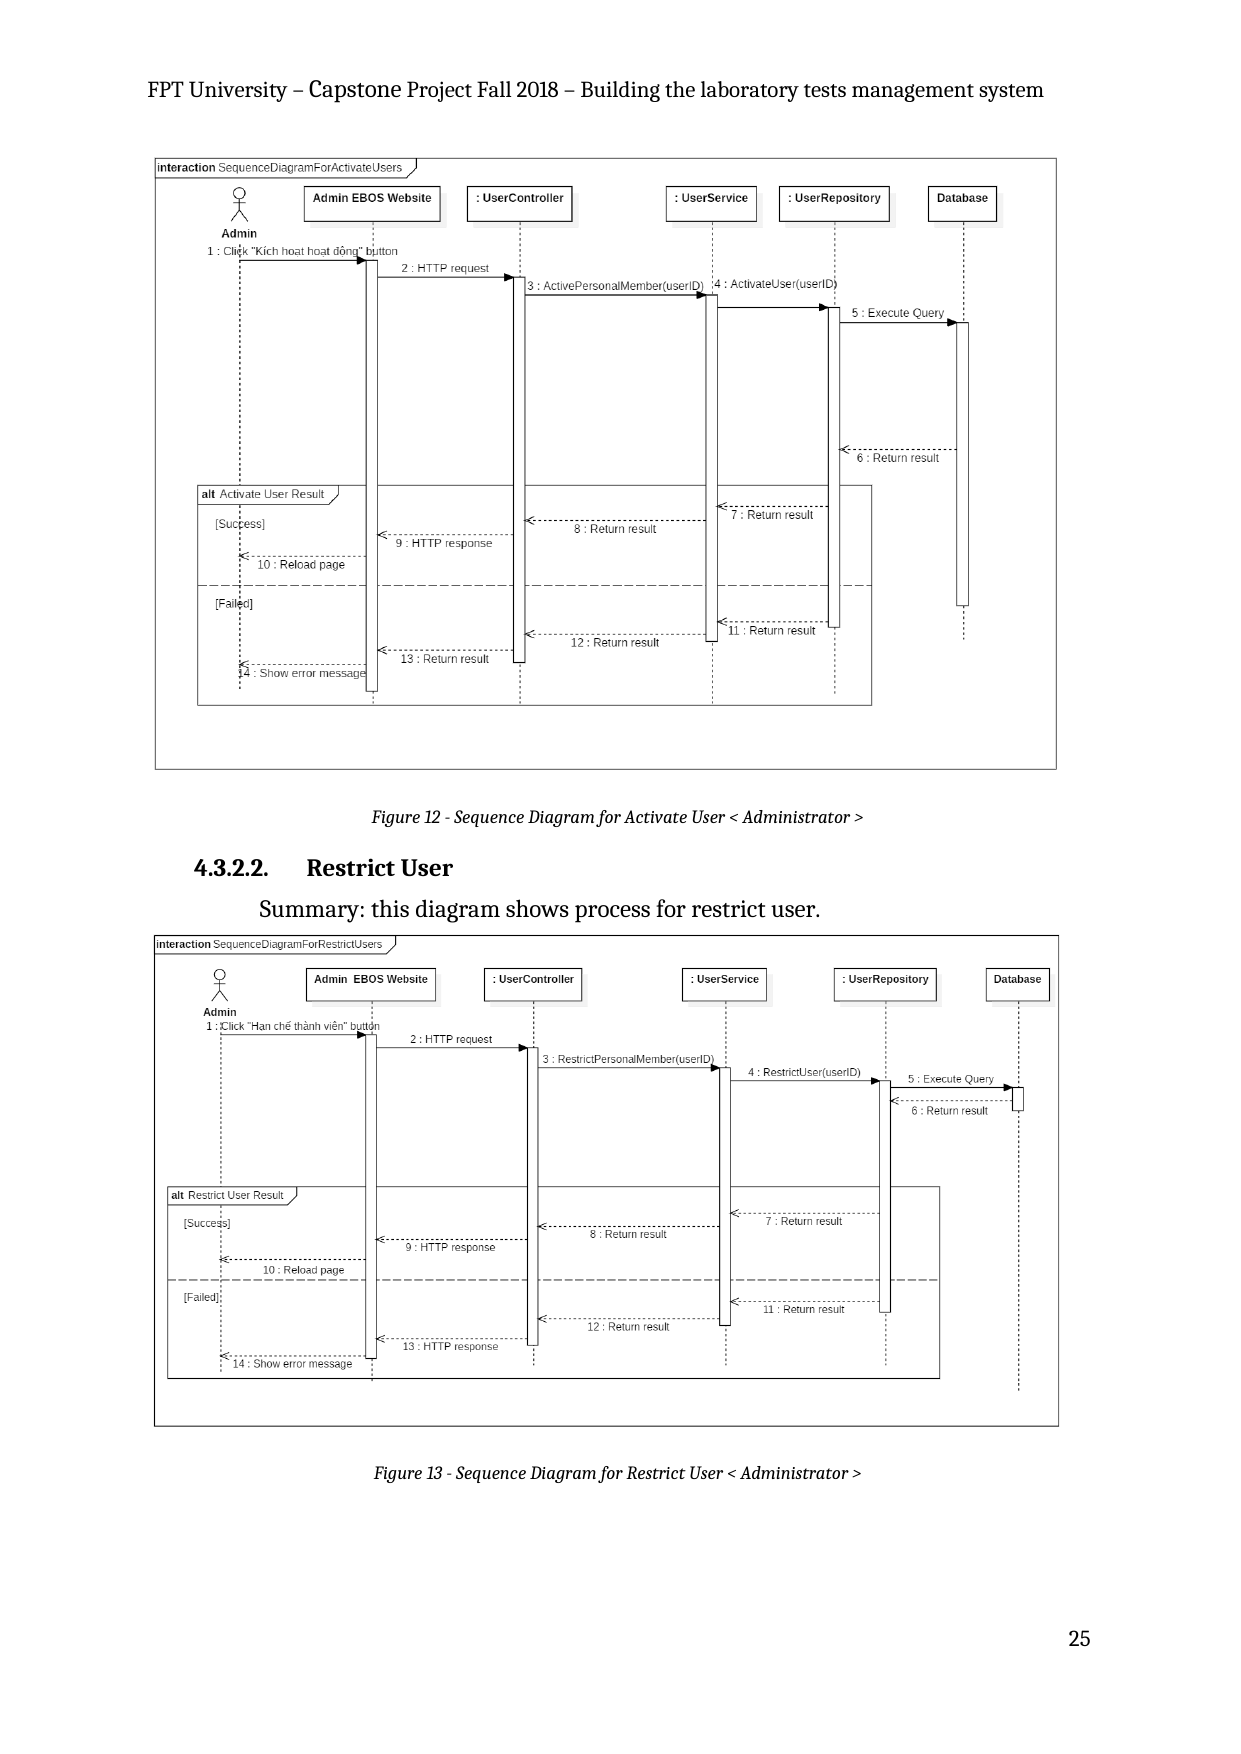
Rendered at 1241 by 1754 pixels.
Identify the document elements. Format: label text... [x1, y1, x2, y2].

text Summary: this diagram shows process for restrict user. [184, 895, 1090, 924]
text Figure 13 - Sequence Diagram for Restrict User < Administrator > [147, 1462, 1090, 1484]
text Figure 12 - Sequence Diagram for Activate User < Administrator > [147, 807, 1090, 828]
picture [147, 927, 1091, 1459]
subtitle Restrict User [269, 853, 1090, 882]
picture [147, 150, 1091, 804]
